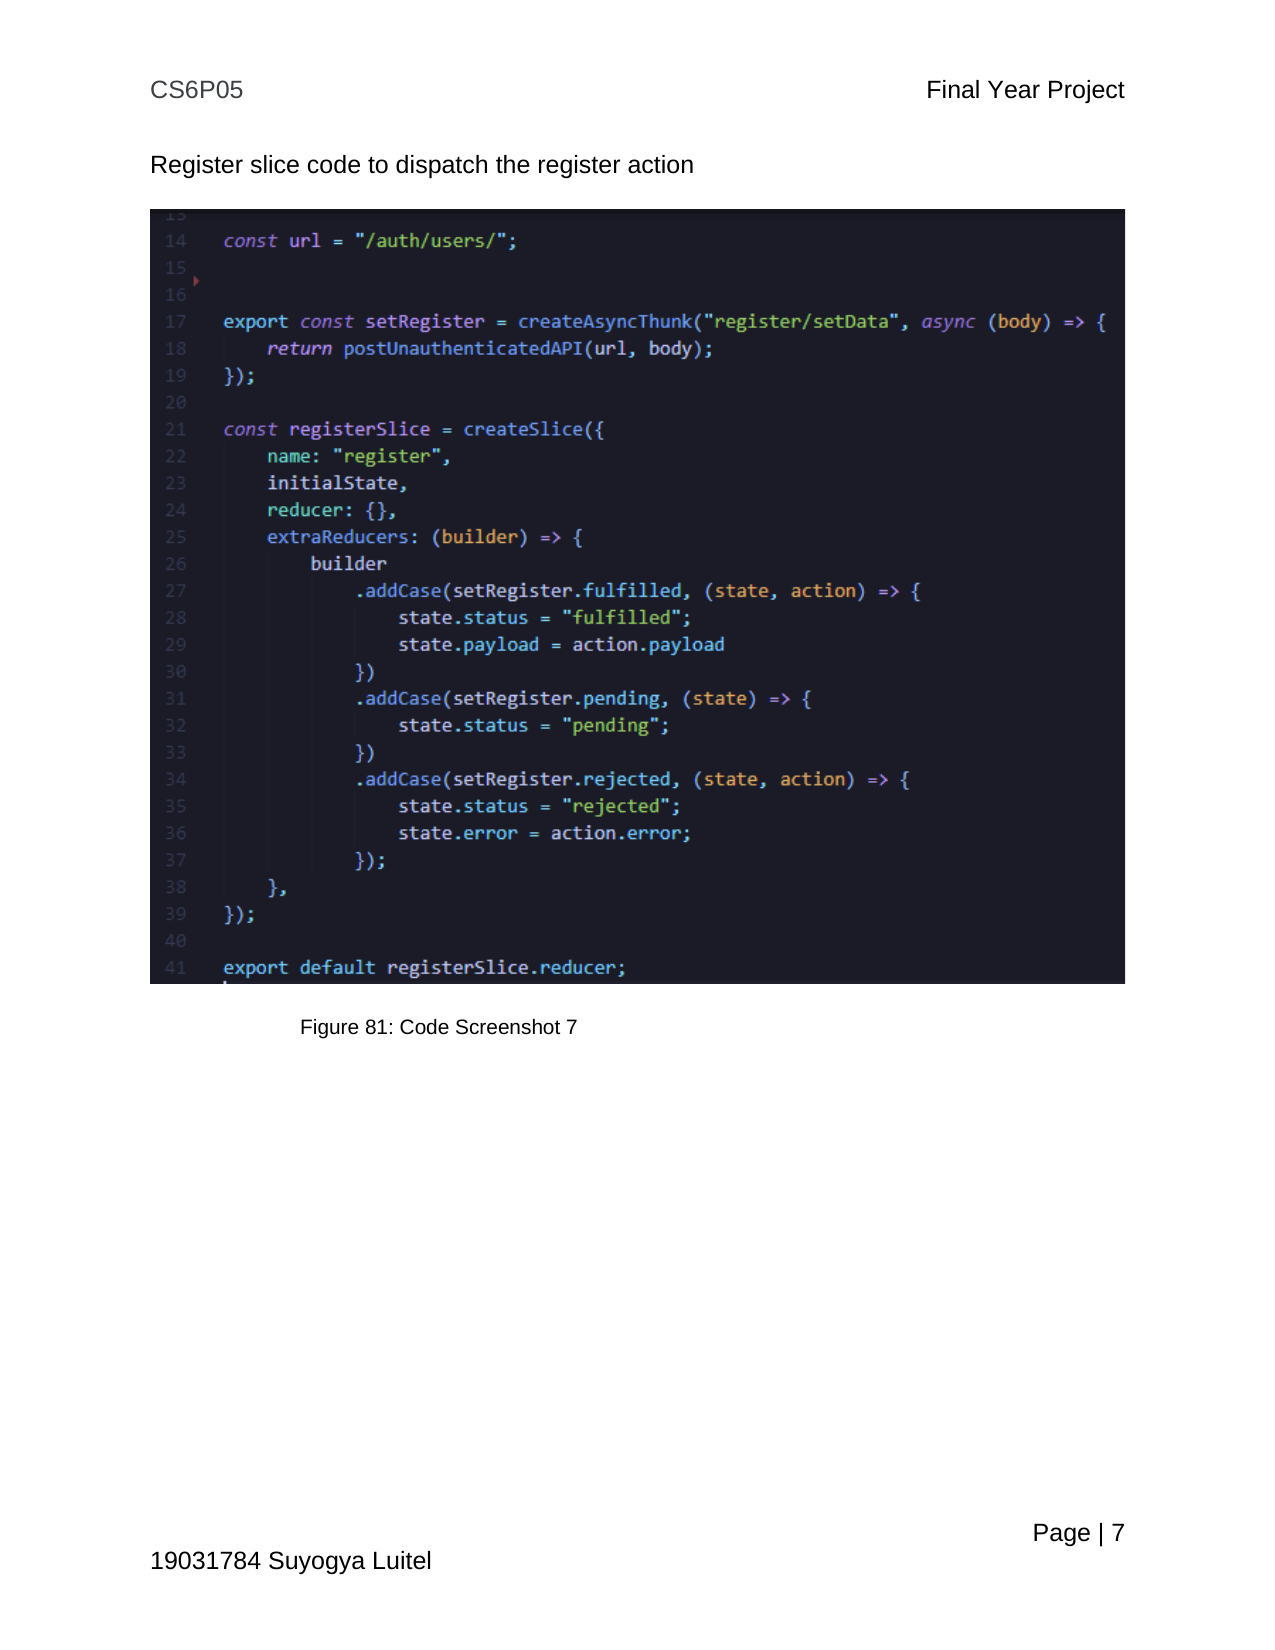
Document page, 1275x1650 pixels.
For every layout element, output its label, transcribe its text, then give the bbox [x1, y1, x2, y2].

picture [150, 209, 1125, 984]
text Register slice code to dispatch the register action [150, 150, 1125, 179]
text Figure 81: Code Screenshot 7 [225, 1015, 1125, 1039]
